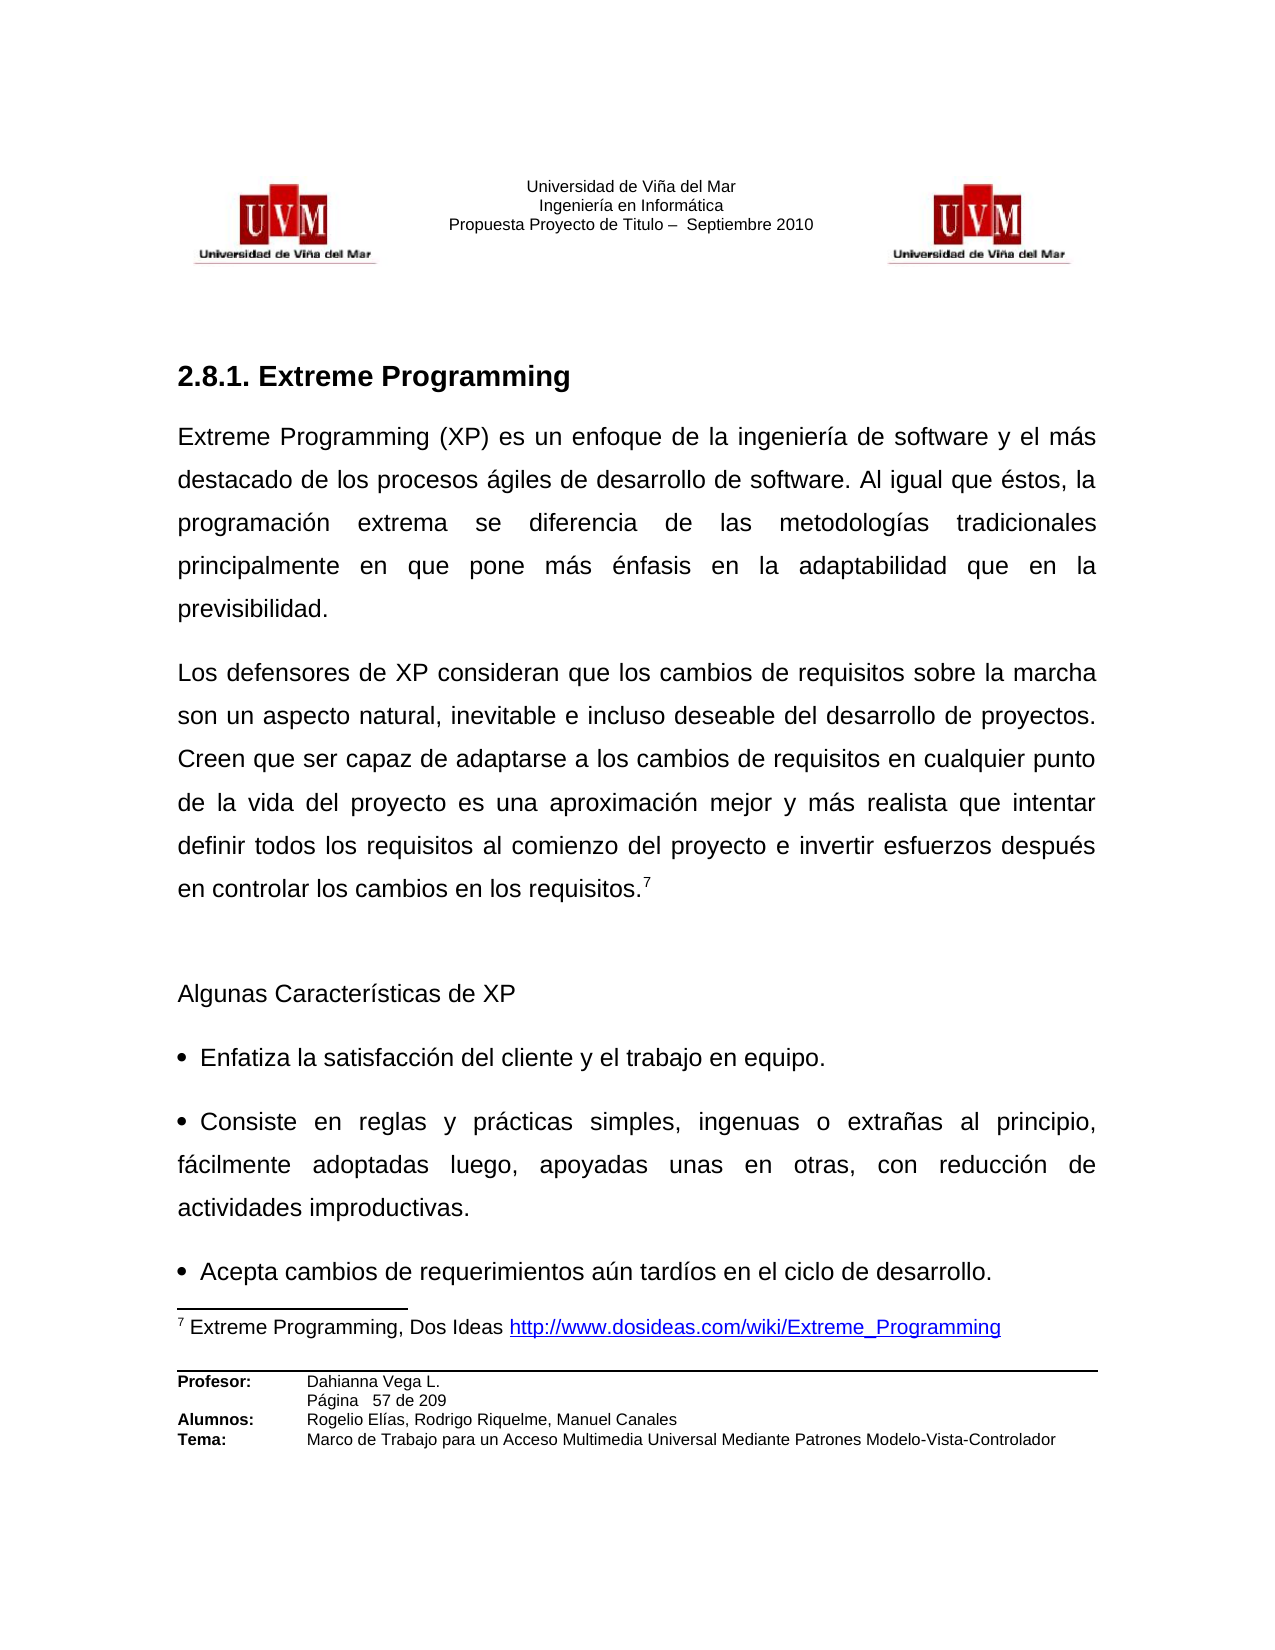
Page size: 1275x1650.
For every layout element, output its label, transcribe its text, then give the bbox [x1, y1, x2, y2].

text Enfatiza la satisfacción del cliente y el trabajo en equipo. [177, 1043, 1098, 1072]
text Extreme Programming (XP) es un enfoque de la ingeniería de software y el más destacado de los procesos ágiles de desarrollo de software. Al igual que éstos, la programación extrema se diferencia de las metodologías tradicionales principalmente en que pone más énfasis en la adaptabilidad que en la previsibilidad. [177, 422, 1098, 623]
text Consiste en reglas y prácticas simples, ingenuas o extrañas al principio, fácilmente adoptadas luego, apoyadas unas en otras, con reducción de actividades improductivas. [177, 1107, 1098, 1222]
subtitle 2.8.1. Extreme Programming [177, 359, 1098, 392]
text Algunas Características de XP [177, 979, 1098, 1008]
picture [177, 176, 390, 267]
picture [871, 176, 1084, 267]
text Acepta cambios de requerimientos aún tardíos en el ciclo de desarrollo. [177, 1257, 1098, 1286]
text Los defensores de XP consideran que los cambios de requisitos sobre la marcha son un aspecto natural, inevitable e incluso deseable del desarrollo de proyectos. Creen que ser capaz de adaptarse a los cambios de requisitos en cualquier punto de la vida del proyecto es una aproximación mejor y más realista que intentar definir todos los requisitos al comienzo del proyecto e invertir esfuerzos después en controlar los cambios en los requisitos. [177, 658, 1098, 902]
